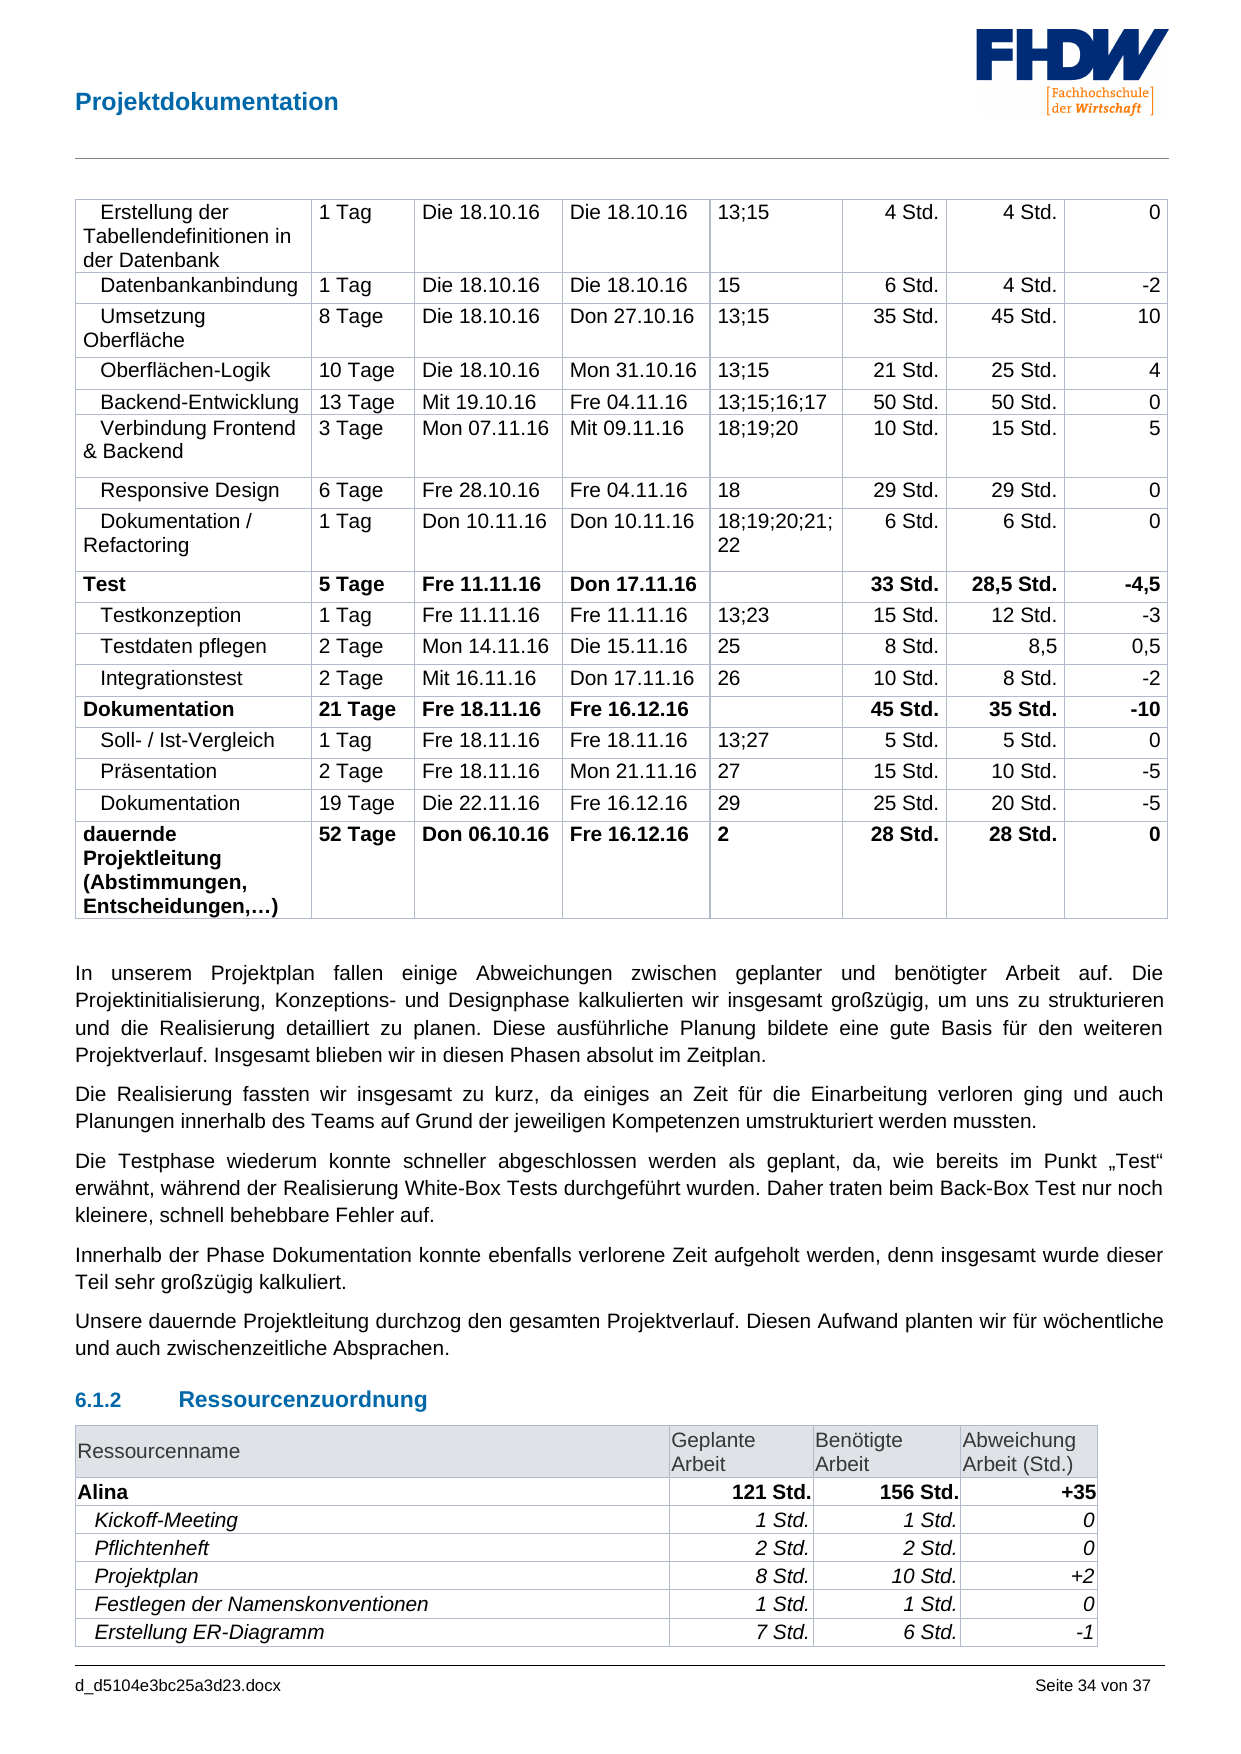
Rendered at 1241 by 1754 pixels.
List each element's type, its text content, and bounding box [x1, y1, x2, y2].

table_cell 0 [1065, 200, 1167, 272]
table_cell -10 [1065, 697, 1167, 727]
table_cell 8 Tage [312, 304, 414, 357]
table_cell 1 Tag [312, 273, 414, 303]
table_cell 27 [711, 759, 842, 789]
table_cell 25 Std. [843, 790, 946, 821]
table_cell 2 [711, 822, 842, 917]
table_cell 25 Std. [947, 358, 1064, 388]
table_cell 29 [711, 790, 842, 821]
table_cell 20 Std. [947, 790, 1064, 821]
table_cell Die 22.11.16 [415, 790, 562, 821]
table_cell 8 Std. [947, 665, 1064, 696]
table_cell 45 Std. [843, 697, 946, 727]
table_cell Die 18.10.16 [415, 358, 562, 388]
table_cell 28,5 Std. [947, 572, 1064, 602]
table_cell 21 Tage [312, 697, 414, 727]
text Innerhalb der Phase Dokumentation konnte ebenfalls verlorene Zeit aufgeholt werden, denn insgesamt wurde dieser Teil sehr großzügig kalkuliert. [75, 1239, 1165, 1293]
table_cell [711, 572, 842, 602]
table_cell 13;23 [711, 603, 842, 633]
table_cell 8 Std. [670, 1562, 813, 1589]
table_cell Alina [76, 1478, 669, 1505]
table_cell 3 Tage [312, 415, 414, 477]
table_cell 12 Std. [947, 603, 1064, 633]
text Die Realisierung fassten wir insgesamt zu kurz, da einiges an Zeit für die Einarbeitung verloren ging und auch Planungen innerhalb des Teams auf Grund der jeweiligen Kompetenzen umstrukturiert werden mussten. [75, 1079, 1165, 1133]
table_cell 156 Std. [814, 1478, 960, 1505]
table_cell 1 Tag [312, 200, 414, 272]
subtitle Ressourcenzuordnung [75, 1385, 1165, 1412]
table_cell 45 Std. [947, 304, 1064, 357]
table_cell Die 18.10.16 [415, 304, 562, 357]
table_header Ressourcenname [76, 1426, 669, 1477]
table_cell dauernde Projektleitung (Abstimmungen, Entscheidungen,…) [76, 822, 311, 917]
text Die Testphase wiederum konnte schneller abgeschlossen werden als geplant, da, wie bereits im Punkt „Test“ erwähnt, während der Realisierung White-Box Tests durchgeführt wurden. Daher traten beim Back-Box Test nur noch kleinere, schnell behebbare Fehler auf. [75, 1146, 1165, 1227]
table_cell 50 Std. [947, 390, 1064, 414]
table_cell 33 Std. [843, 572, 946, 602]
table_cell Festlegen der Namenskonventionen [76, 1590, 669, 1617]
table_cell 1 Std. [814, 1506, 960, 1533]
table_header Abweichung Arbeit (Std.) [961, 1426, 1097, 1477]
table_cell Backend-Entwicklung [76, 390, 311, 414]
table_cell Fre 04.11.16 [563, 478, 709, 508]
table_cell 1 Std. [670, 1506, 813, 1533]
table_cell 4 Std. [947, 273, 1064, 303]
table_cell Fre 11.11.16 [415, 572, 562, 602]
text In unserem Projektplan fallen einige Abweichungen zwischen geplanter und benötigter Arbeit auf. Die Projektinitialisierung, Konzeptions- und Designphase kalkulierten wir insgesamt großzügig, um uns zu strukturieren und die Realisierung detailliert zu planen. Diese ausführliche Planung bildete eine gute Basis für den weiteren Projektverlauf. Insgesamt blieben wir in diesen Phasen absolut im Zeitplan. [75, 958, 1165, 1066]
table_cell 15 Std. [843, 759, 946, 789]
table_cell Die 18.10.16 [563, 273, 709, 303]
table_cell 25 [711, 634, 842, 664]
table_cell 6 Std. [947, 509, 1064, 571]
table_cell 10 Tage [312, 358, 414, 388]
table_cell 5 Std. [843, 728, 946, 758]
table_header Benötigte Arbeit [814, 1426, 960, 1477]
table_cell Test [76, 572, 311, 602]
table_cell Mit 09.11.16 [563, 415, 709, 477]
table_cell 18 [711, 478, 842, 508]
table_cell 13;15;16;17 [711, 390, 842, 414]
table_cell 5 [1065, 415, 1167, 477]
table_cell Pflichtenheft [76, 1534, 669, 1561]
table_cell 10 Std. [814, 1562, 960, 1589]
table_cell Projektplan [76, 1562, 669, 1589]
table_cell 13 Tage [312, 390, 414, 414]
table_cell 13;27 [711, 728, 842, 758]
table_cell Fre 16.12.16 [563, 790, 709, 821]
table_cell Oberflächen-Logik [76, 358, 311, 388]
table_cell -4,5 [1065, 572, 1167, 602]
table_cell 0 [1065, 478, 1167, 508]
table_cell -3 [1065, 603, 1167, 633]
table_cell Testdaten pflegen [76, 634, 311, 664]
table_cell 15 [711, 273, 842, 303]
table_cell Fre 18.11.16 [415, 697, 562, 727]
table_cell 4 Std. [947, 200, 1064, 272]
table_cell 21 Std. [843, 358, 946, 388]
table_cell 13;15 [711, 304, 842, 357]
table_cell Fre 11.11.16 [415, 603, 562, 633]
table_cell 28 Std. [947, 822, 1064, 917]
table_cell 0 [961, 1534, 1097, 1561]
table_cell 19 Tage [312, 790, 414, 821]
table_cell Mon 07.11.16 [415, 415, 562, 477]
table_cell Fre 28.10.16 [415, 478, 562, 508]
table_cell 1 Tag [312, 603, 414, 633]
table_cell 0 [961, 1590, 1097, 1617]
table_cell Mit 16.11.16 [415, 665, 562, 696]
table_cell +35 [961, 1478, 1097, 1505]
table_cell 1 Tag [312, 509, 414, 571]
table_cell 18;19;20;21;22 [711, 509, 842, 571]
table_cell Mon 14.11.16 [415, 634, 562, 664]
table_cell 35 Std. [947, 697, 1064, 727]
table_cell Don 27.10.16 [563, 304, 709, 357]
table_cell 5 Std. [947, 728, 1064, 758]
table_cell Die 18.10.16 [563, 200, 709, 272]
table_cell Fre 04.11.16 [563, 390, 709, 414]
table_cell Dokumentation / Refactoring [76, 509, 311, 571]
table_cell Erstellung der Tabellendefinitionen in der Datenbank [76, 200, 311, 272]
table_cell 0,5 [1065, 634, 1167, 664]
table_cell Dokumentation [76, 697, 311, 727]
table_cell Die 15.11.16 [563, 634, 709, 664]
table_cell Die 18.10.16 [415, 273, 562, 303]
table_cell Fre 16.12.16 [563, 822, 709, 917]
table_cell Fre 18.11.16 [415, 759, 562, 789]
table_cell Mit 19.10.16 [415, 390, 562, 414]
table_cell 29 Std. [843, 478, 946, 508]
table_cell 2 Tage [312, 634, 414, 664]
text Unsere dauernde Projektleitung durchzog den gesamten Projektverlauf. Diesen Aufwand planten wir für wöchentliche und auch zwischenzeitliche Absprachen. [75, 1306, 1165, 1360]
table_cell +2 [961, 1562, 1097, 1589]
table_cell 0 [1065, 728, 1167, 758]
table_cell Präsentation [76, 759, 311, 789]
table_cell 6 Std. [843, 273, 946, 303]
table_cell Don 17.11.16 [563, 665, 709, 696]
table_cell 35 Std. [843, 304, 946, 357]
table_cell 0 [1065, 509, 1167, 571]
table_cell Fre 18.11.16 [415, 728, 562, 758]
table_cell Responsive Design [76, 478, 311, 508]
table_cell Don 10.11.16 [415, 509, 562, 571]
table_cell 2 Std. [814, 1534, 960, 1561]
table_cell Mon 31.10.16 [563, 358, 709, 388]
table_cell Dokumentation [76, 790, 311, 821]
table_header Geplante Arbeit [670, 1426, 813, 1477]
table_cell 1 Tag [312, 728, 414, 758]
table_cell 10 Std. [843, 665, 946, 696]
table_cell 4 Std. [843, 200, 946, 272]
table_cell 1 Std. [670, 1590, 813, 1617]
table_cell 5 Tage [312, 572, 414, 602]
table_cell Verbindung Frontend & Backend [76, 415, 311, 477]
table_cell 6 Std. [814, 1619, 960, 1646]
table_cell Fre 18.11.16 [563, 728, 709, 758]
table_cell Fre 16.12.16 [563, 697, 709, 727]
table_cell 1 Std. [814, 1590, 960, 1617]
table_cell 7 Std. [670, 1619, 813, 1646]
table_cell Erstellung ER-Diagramm [76, 1619, 669, 1646]
table_cell 10 Std. [947, 759, 1064, 789]
table_cell 50 Std. [843, 390, 946, 414]
table_cell 18;19;20 [711, 415, 842, 477]
table_cell 15 Std. [843, 603, 946, 633]
table_cell Umsetzung Oberfläche [76, 304, 311, 357]
table_cell Soll- / Ist-Vergleich [76, 728, 311, 758]
table_cell 6 Std. [843, 509, 946, 571]
table_cell 0 [1065, 390, 1167, 414]
table_cell [711, 697, 842, 727]
table_cell -1 [961, 1619, 1097, 1646]
table_cell Testkonzeption [76, 603, 311, 633]
table_cell 0 [1065, 822, 1167, 917]
table_cell 8 Std. [843, 634, 946, 664]
table_cell -2 [1065, 665, 1167, 696]
table_cell 13;15 [711, 358, 842, 388]
table_cell Don 10.11.16 [563, 509, 709, 571]
table_cell 121 Std. [670, 1478, 813, 1505]
picture [976, 29, 1169, 116]
table_cell 10 Std. [843, 415, 946, 477]
table_cell 10 [1065, 304, 1167, 357]
table_cell 2 Std. [670, 1534, 813, 1561]
table_cell 13;15 [711, 200, 842, 272]
table_cell -5 [1065, 759, 1167, 789]
table_cell Don 06.10.16 [415, 822, 562, 917]
table_cell 2 Tage [312, 759, 414, 789]
table_cell 0 [961, 1506, 1097, 1533]
table_cell 2 Tage [312, 665, 414, 696]
table_cell Mon 21.11.16 [563, 759, 709, 789]
table_cell 52 Tage [312, 822, 414, 917]
table_cell 8,5 [947, 634, 1064, 664]
table_cell Datenbankanbindung [76, 273, 311, 303]
table_cell 6 Tage [312, 478, 414, 508]
table_cell Kickoff-Meeting [76, 1506, 669, 1533]
table_cell -2 [1065, 273, 1167, 303]
table_cell Integrationstest [76, 665, 311, 696]
table_cell 29 Std. [947, 478, 1064, 508]
table_cell Fre 11.11.16 [563, 603, 709, 633]
table_cell -5 [1065, 790, 1167, 821]
table_cell Die 18.10.16 [415, 200, 562, 272]
table_cell 15 Std. [947, 415, 1064, 477]
table_cell 4 [1065, 358, 1167, 388]
table_cell 26 [711, 665, 842, 696]
table_cell Don 17.11.16 [563, 572, 709, 602]
table_cell 28 Std. [843, 822, 946, 917]
